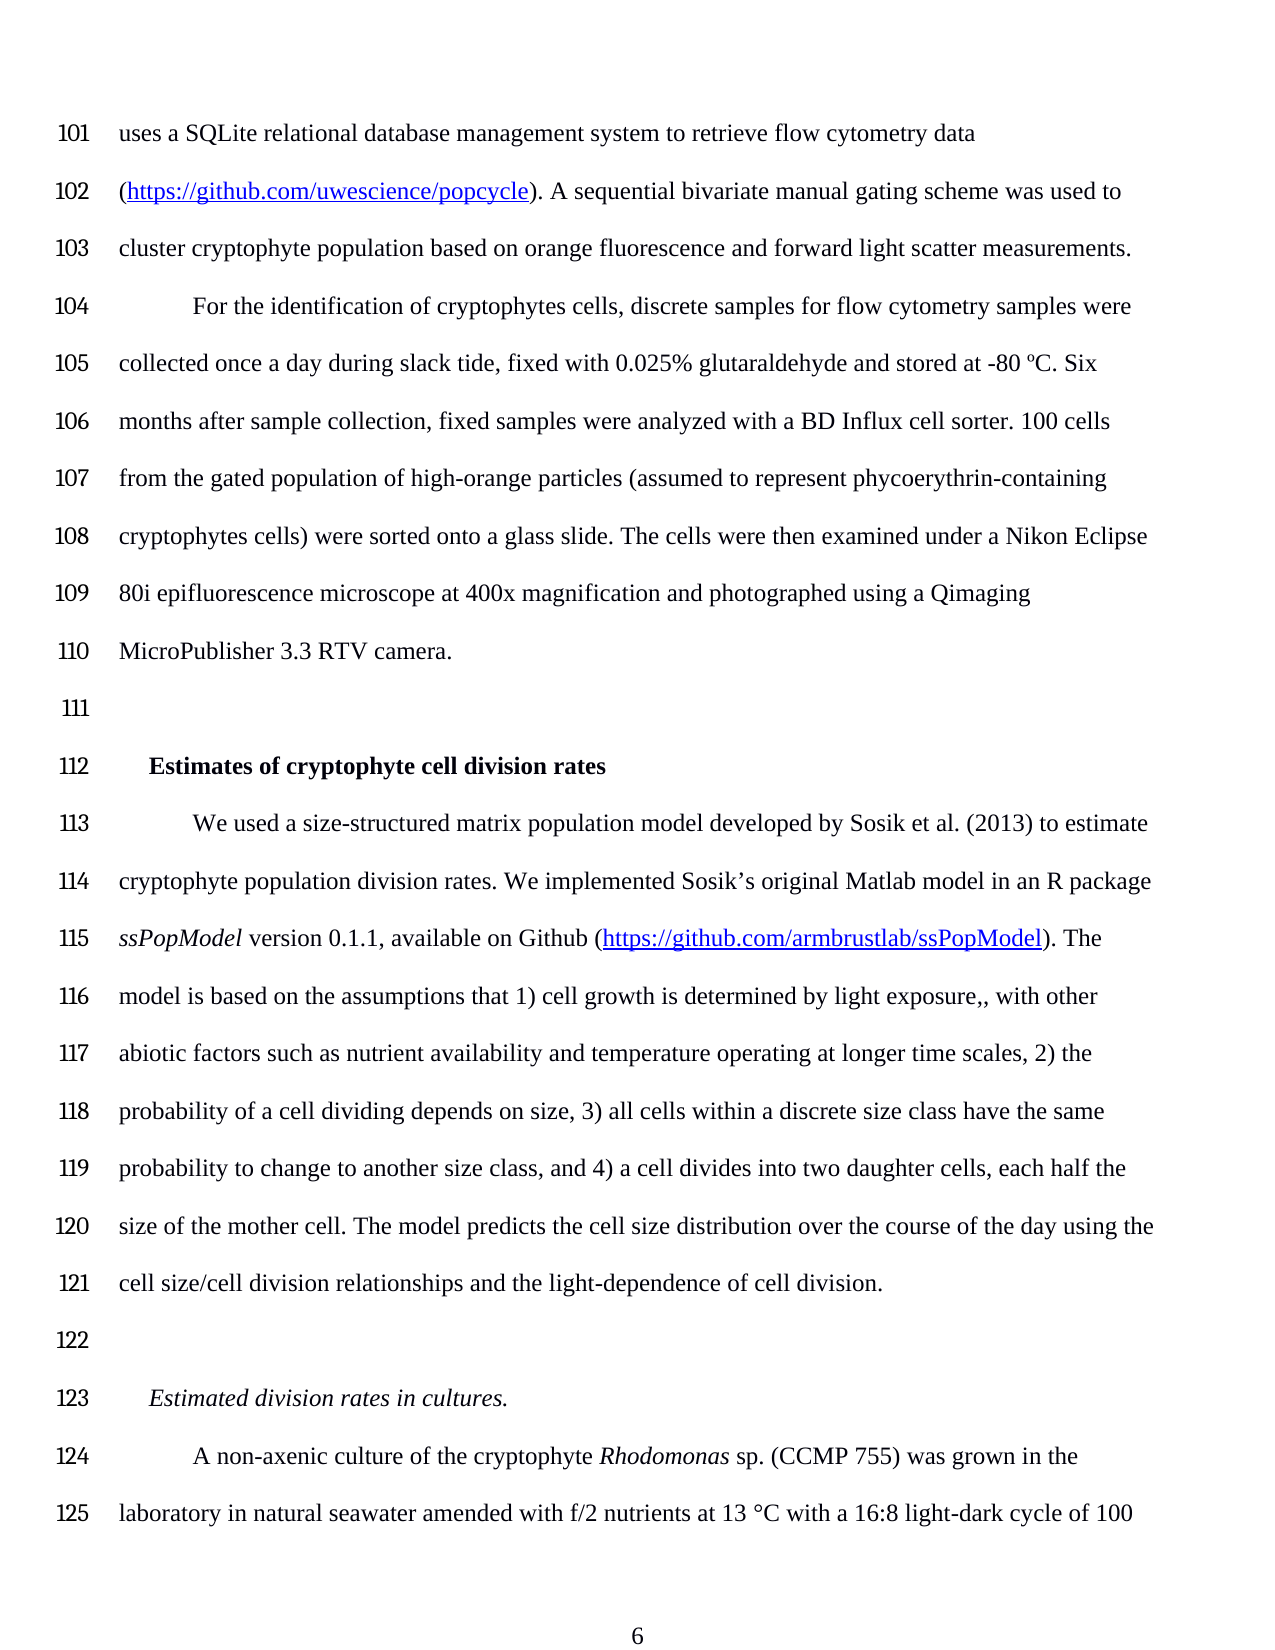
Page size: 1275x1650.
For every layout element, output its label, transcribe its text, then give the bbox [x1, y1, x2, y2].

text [118, 1441, 1156, 1527]
text Estimates of cryptophyte cell division rates [118, 751, 1156, 780]
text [118, 118, 1156, 262]
text We used a size-structured matrix population model developed by Sosik et al. (2013) to estimate cryptophyte population division rates. We implemented Sosik’s original Matlab model in an R package ssPopModel version 0.1.1, available on Github (https://github.com/armbrustlab/ssPopModel). The model is based on the assumptions that 1) cell growth is determined by light exposure,, with other abiotic factors such as nutrient availability and temperature operating at longer time scales, 2) the probability of a cell dividing depends on size, 3) all cells within a discrete size class have the same probability to change to another size class, and 4) a cell divides into two daughter cells, each half the size of the mother cell. The model predicts the cell size distribution over the course of the day using the cell size/cell division relationships and the light-dependence of cell division. [118, 808, 1156, 1297]
text Estimated division rates in cultures. [118, 1383, 1156, 1412]
text For the identification of cryptophytes cells, discrete samples for flow cytometry samples were collected once a day during slack tide, fixed with 0.025% glutaraldehyde and stored at -80 ºC. Six months after sample collection, fixed samples were analyzed with a BD Influx cell sorter. 100 cells from the gated population of high-orange particles (assumed to represent phycoerythrin-containing cryptophytes cells) were sorted onto a glass slide. The cells were then examined under a Nikon Eclipse 80i epifluorescence microscope at 400x magnification and photographed using a Qimaging MicroPublisher 3.3 RTV camera. [118, 291, 1156, 665]
